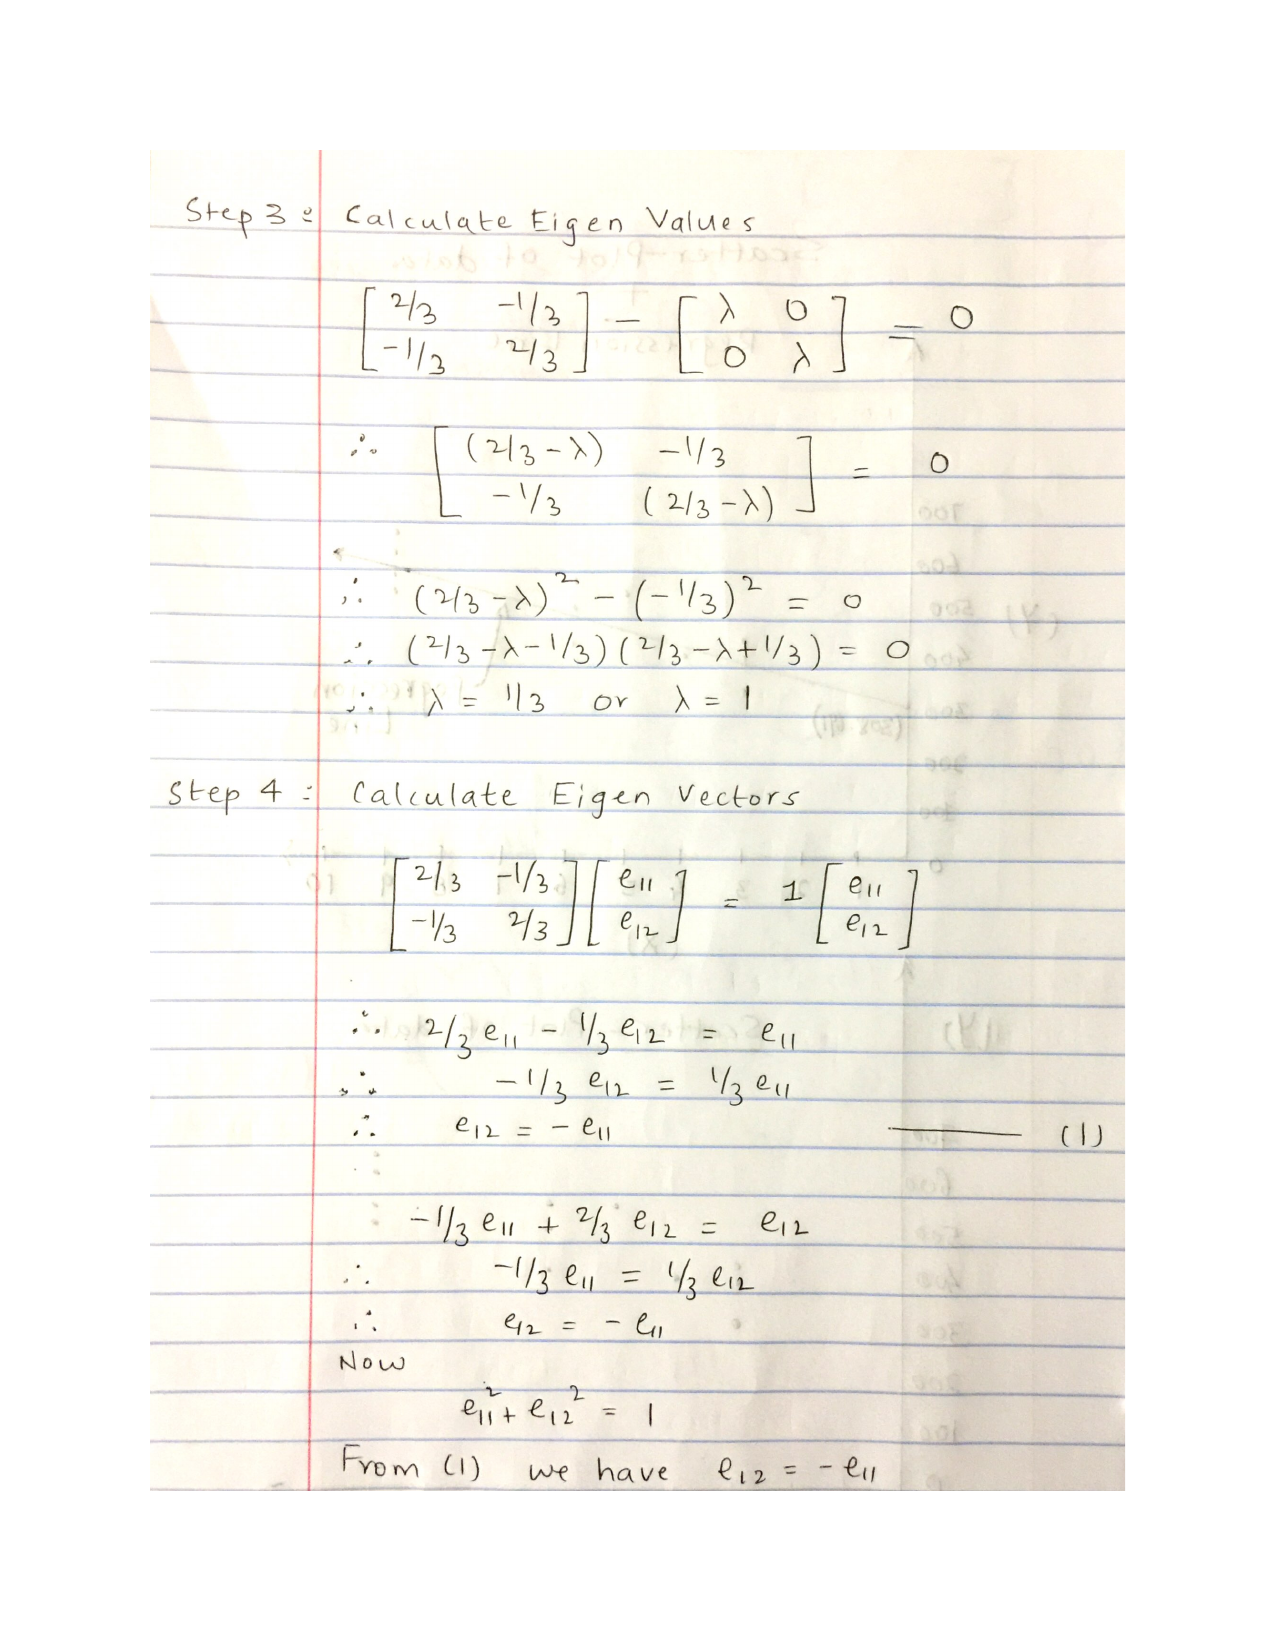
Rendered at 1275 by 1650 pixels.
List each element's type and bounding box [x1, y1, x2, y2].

picture [150, 150, 1125, 1491]
